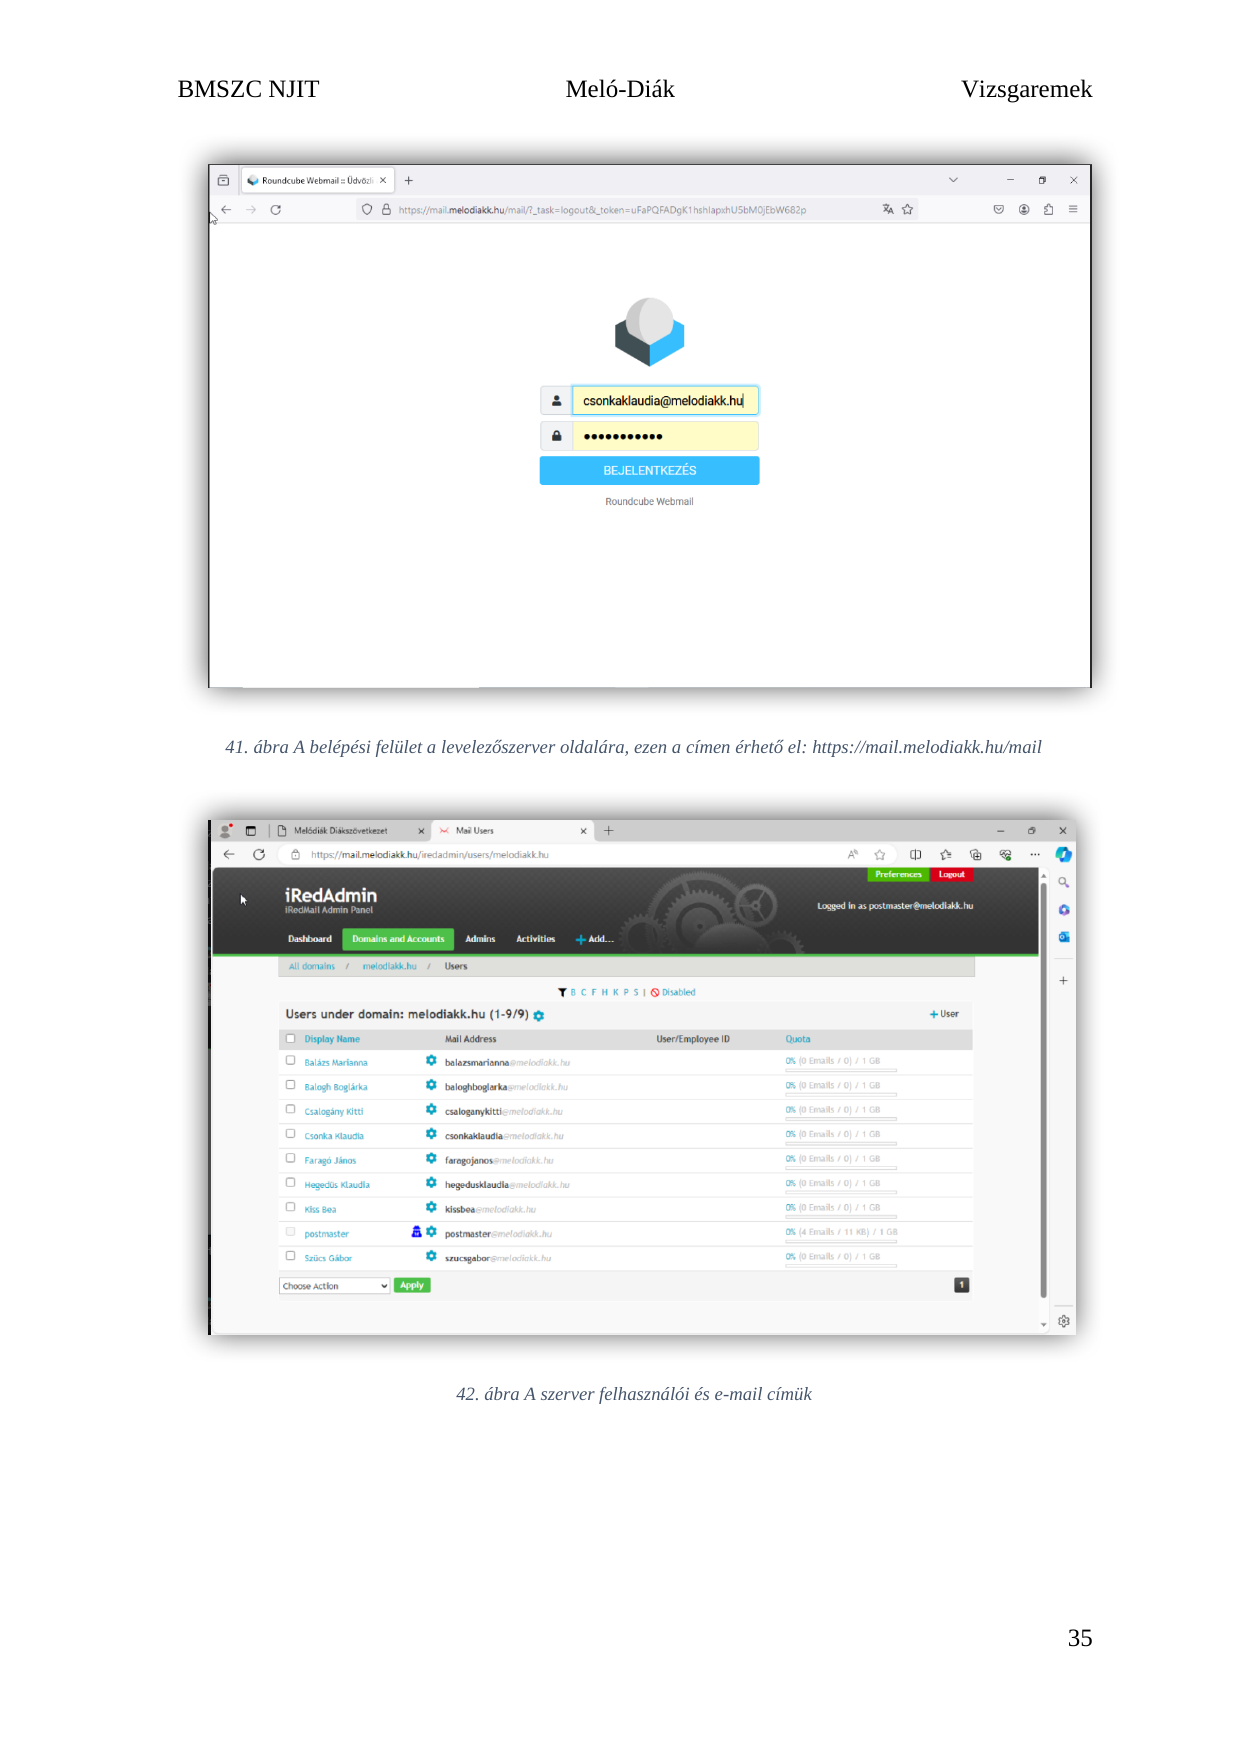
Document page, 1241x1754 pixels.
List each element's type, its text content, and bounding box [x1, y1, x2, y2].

picture [208, 164, 1092, 688]
text 41. ábra A belépési felület a levelezőszerver oldalára, ezen a címen érhető el: https://mail.melodiakk.hu/mail [148, 736, 1093, 757]
picture [208, 820, 1076, 1335]
text 42. ábra A szerver felhasználói és e-mail címük [148, 1383, 1093, 1404]
